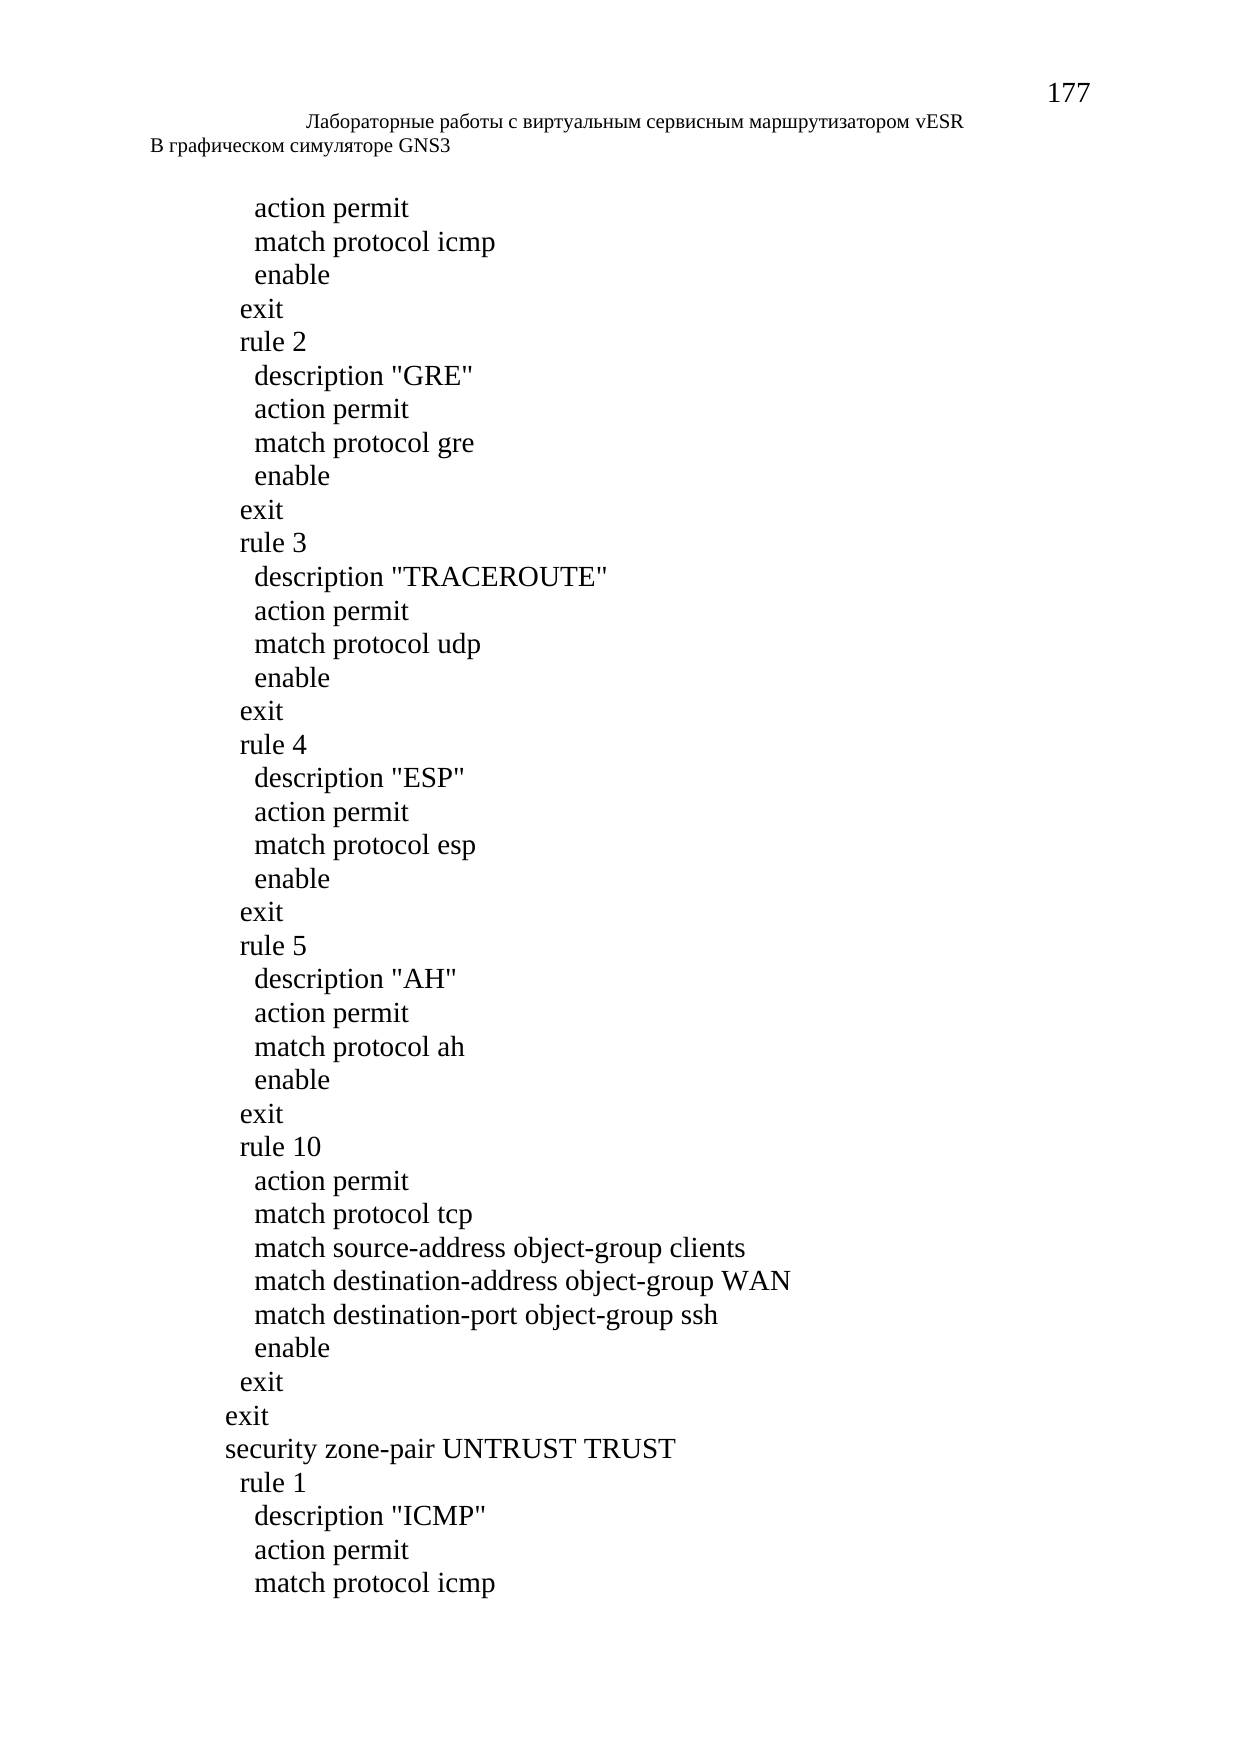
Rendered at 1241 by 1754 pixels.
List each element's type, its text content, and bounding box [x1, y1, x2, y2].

text rule 2 [150, 324, 1090, 358]
text exit [150, 291, 1090, 324]
text enable [150, 257, 1090, 291]
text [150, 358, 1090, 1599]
text action permit [150, 190, 1090, 224]
text match protocol icmp [150, 224, 1090, 257]
